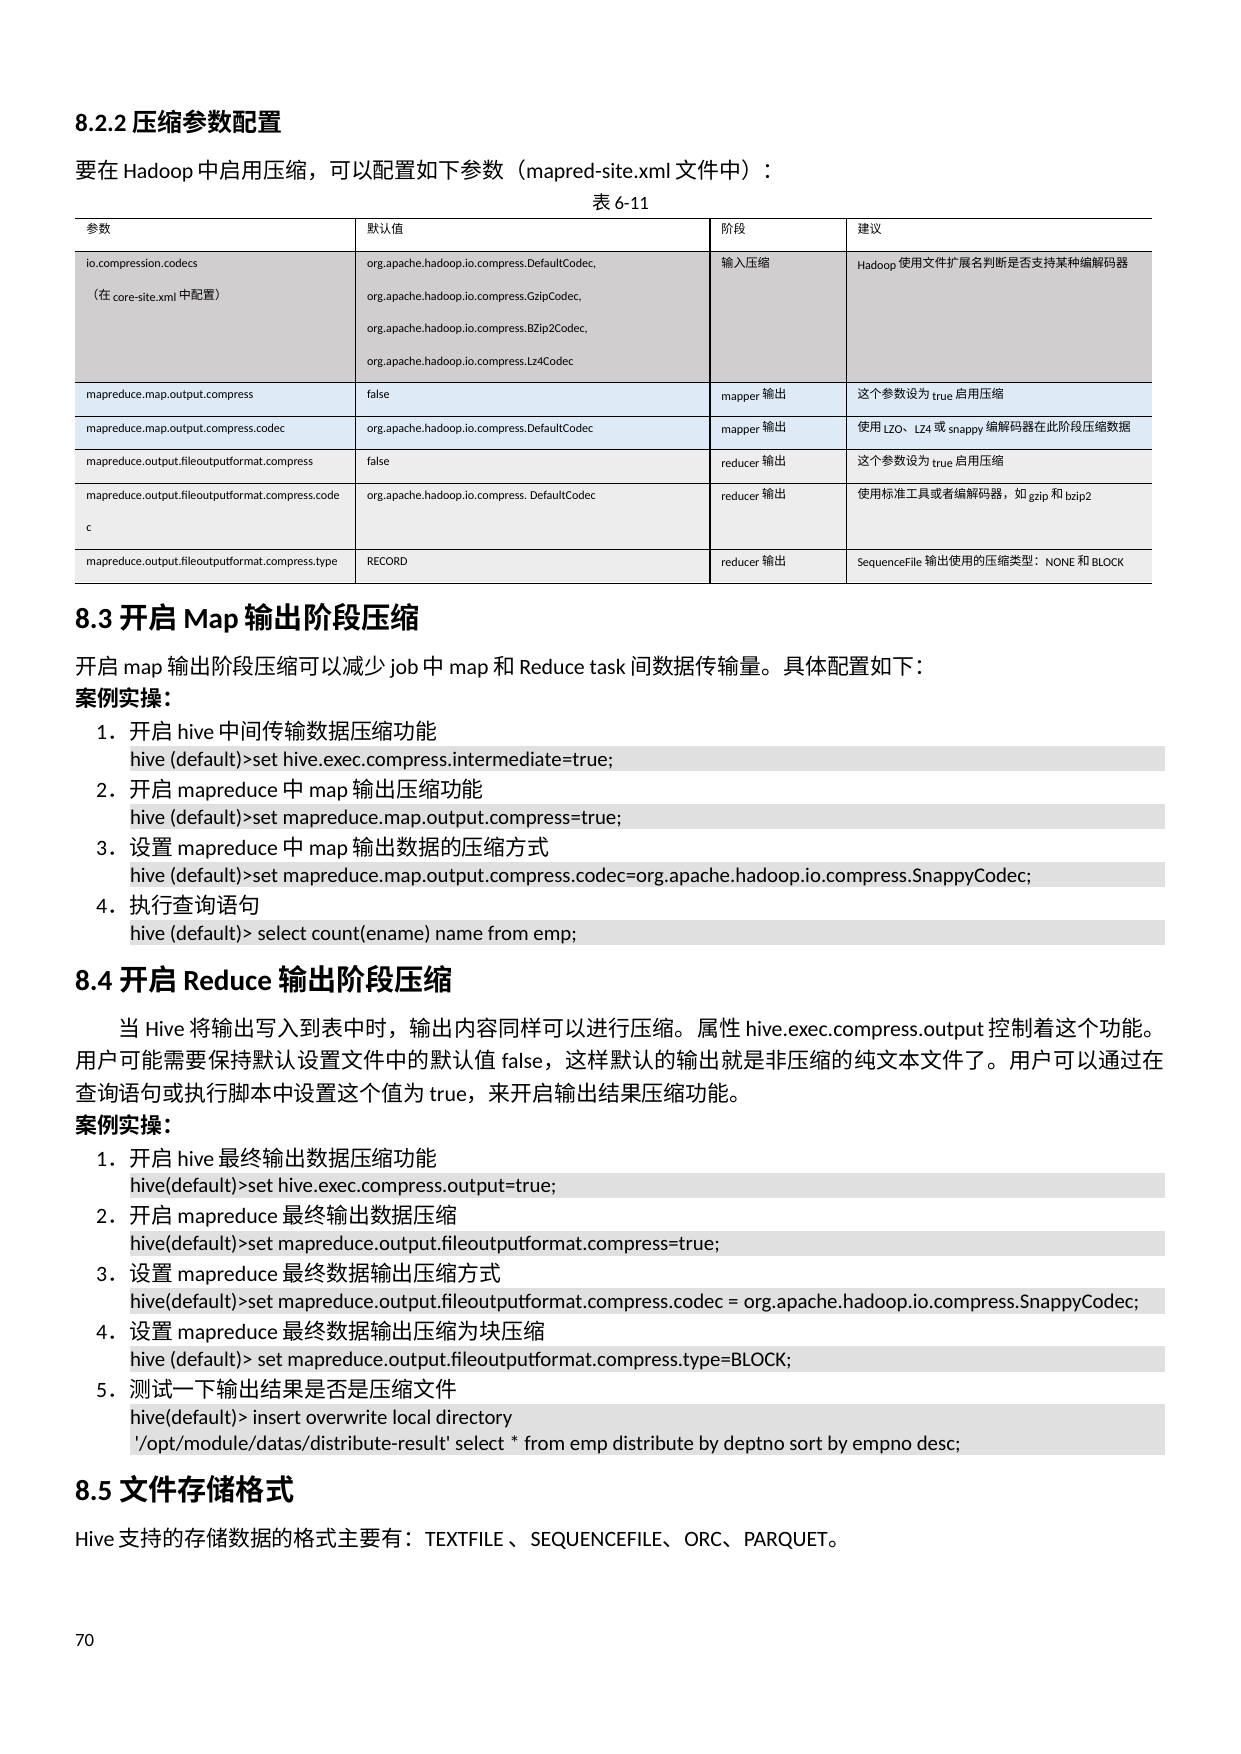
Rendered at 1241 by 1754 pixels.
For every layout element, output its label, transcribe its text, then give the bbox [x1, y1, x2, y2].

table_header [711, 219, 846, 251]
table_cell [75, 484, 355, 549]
text 4．执行查询语句 [75, 887, 1165, 920]
text hive(default)>set hive.exec.compress.output=true; [130, 1173, 1165, 1198]
text 2．开启mapreduce中map输出压缩功能 [75, 771, 1165, 804]
text hive(default)>set mapreduce.output.fileoutputformat.compress=true; [130, 1231, 1165, 1256]
text 1．开启hive中间传输数据压缩功能 [75, 713, 1165, 746]
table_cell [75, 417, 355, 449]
text 1．开启hive最终输出数据压缩功能 [75, 1140, 1165, 1173]
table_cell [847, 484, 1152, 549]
text 要在Hadoop中启用压缩，可以配置如下参数（mapred-site.xml文件中）： [75, 153, 1165, 185]
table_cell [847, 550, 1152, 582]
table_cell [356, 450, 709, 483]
subtitle 8.5 文件存储格式 [75, 1455, 1165, 1520]
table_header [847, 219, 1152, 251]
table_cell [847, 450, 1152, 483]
text hive(default)> insert overwrite local directory [130, 1404, 1165, 1430]
text 2．开启mapreduce最终输出数据压缩 [75, 1198, 1165, 1231]
text hive (default)>set mapreduce.map.output.compress.codec=org.apache.hadoop.io.compress.SnappyCodec; [130, 862, 1165, 887]
text 4．设置mapreduce最终数据输出压缩为块压缩 [75, 1314, 1165, 1346]
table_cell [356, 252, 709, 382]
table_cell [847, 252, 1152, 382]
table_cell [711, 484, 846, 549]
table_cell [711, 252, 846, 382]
text 案例实操： [75, 681, 1165, 713]
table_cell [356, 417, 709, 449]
subtitle 8.2.2 压缩参数配置 [75, 88, 1165, 153]
text hive(default)>set mapreduce.output.fileoutputformat.compress.codec = org.apache.hadoop.io.compress.SnappyCodec; [130, 1288, 1165, 1314]
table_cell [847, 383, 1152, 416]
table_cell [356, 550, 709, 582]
subtitle 8.3 开启Map输出阶段压缩 [75, 583, 1165, 648]
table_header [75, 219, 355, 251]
text 当Hive将输出写入到表中时，输出内容同样可以进行压缩。属性hive.exec.compress.output控制着这个功能。用户可能需要保持默认设置文件中的默认值false，这样默认的输出就是非压缩的纯文本文件了。用户可以通过在查询语句或执行脚本中设置这个值为true，来开启输出结果压缩功能。 [75, 1010, 1165, 1108]
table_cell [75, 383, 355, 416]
text 案例实操： [75, 1108, 1165, 1140]
text Hive支持的存储数据的格式主要有：TEXTFILE 、SEQUENCEFILE、ORC、PARQUET。 [75, 1520, 1165, 1553]
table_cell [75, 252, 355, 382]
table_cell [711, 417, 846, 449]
text '/opt/module/datas/distribute-result' select * from emp distribute by deptno sort by empno desc; [130, 1430, 1165, 1455]
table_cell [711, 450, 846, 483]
text hive (default)>set hive.exec.compress.intermediate=true; [130, 746, 1165, 771]
text hive (default)>set mapreduce.map.output.compress=true; [130, 804, 1165, 829]
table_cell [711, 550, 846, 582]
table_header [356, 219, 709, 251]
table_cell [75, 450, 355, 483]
text hive (default)> select count(ename) name from emp; [130, 920, 1165, 945]
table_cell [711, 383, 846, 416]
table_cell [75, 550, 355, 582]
text 3．设置mapreduce中map输出数据的压缩方式 [75, 829, 1165, 862]
text 5．测试一下输出结果是否是压缩文件 [75, 1372, 1165, 1404]
text 开启map输出阶段压缩可以减少job中map和Reduce task间数据传输量。具体配置如下： [75, 648, 1165, 681]
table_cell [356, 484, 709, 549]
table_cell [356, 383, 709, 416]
text 3．设置mapreduce最终数据输出压缩方式 [75, 1256, 1165, 1288]
subtitle 8.4 开启Reduce输出阶段压缩 [75, 945, 1165, 1010]
text hive (default)> set mapreduce.output.fileoutputformat.compress.type=BLOCK; [130, 1346, 1165, 1372]
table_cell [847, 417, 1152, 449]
text 表6-11 [75, 185, 1165, 218]
